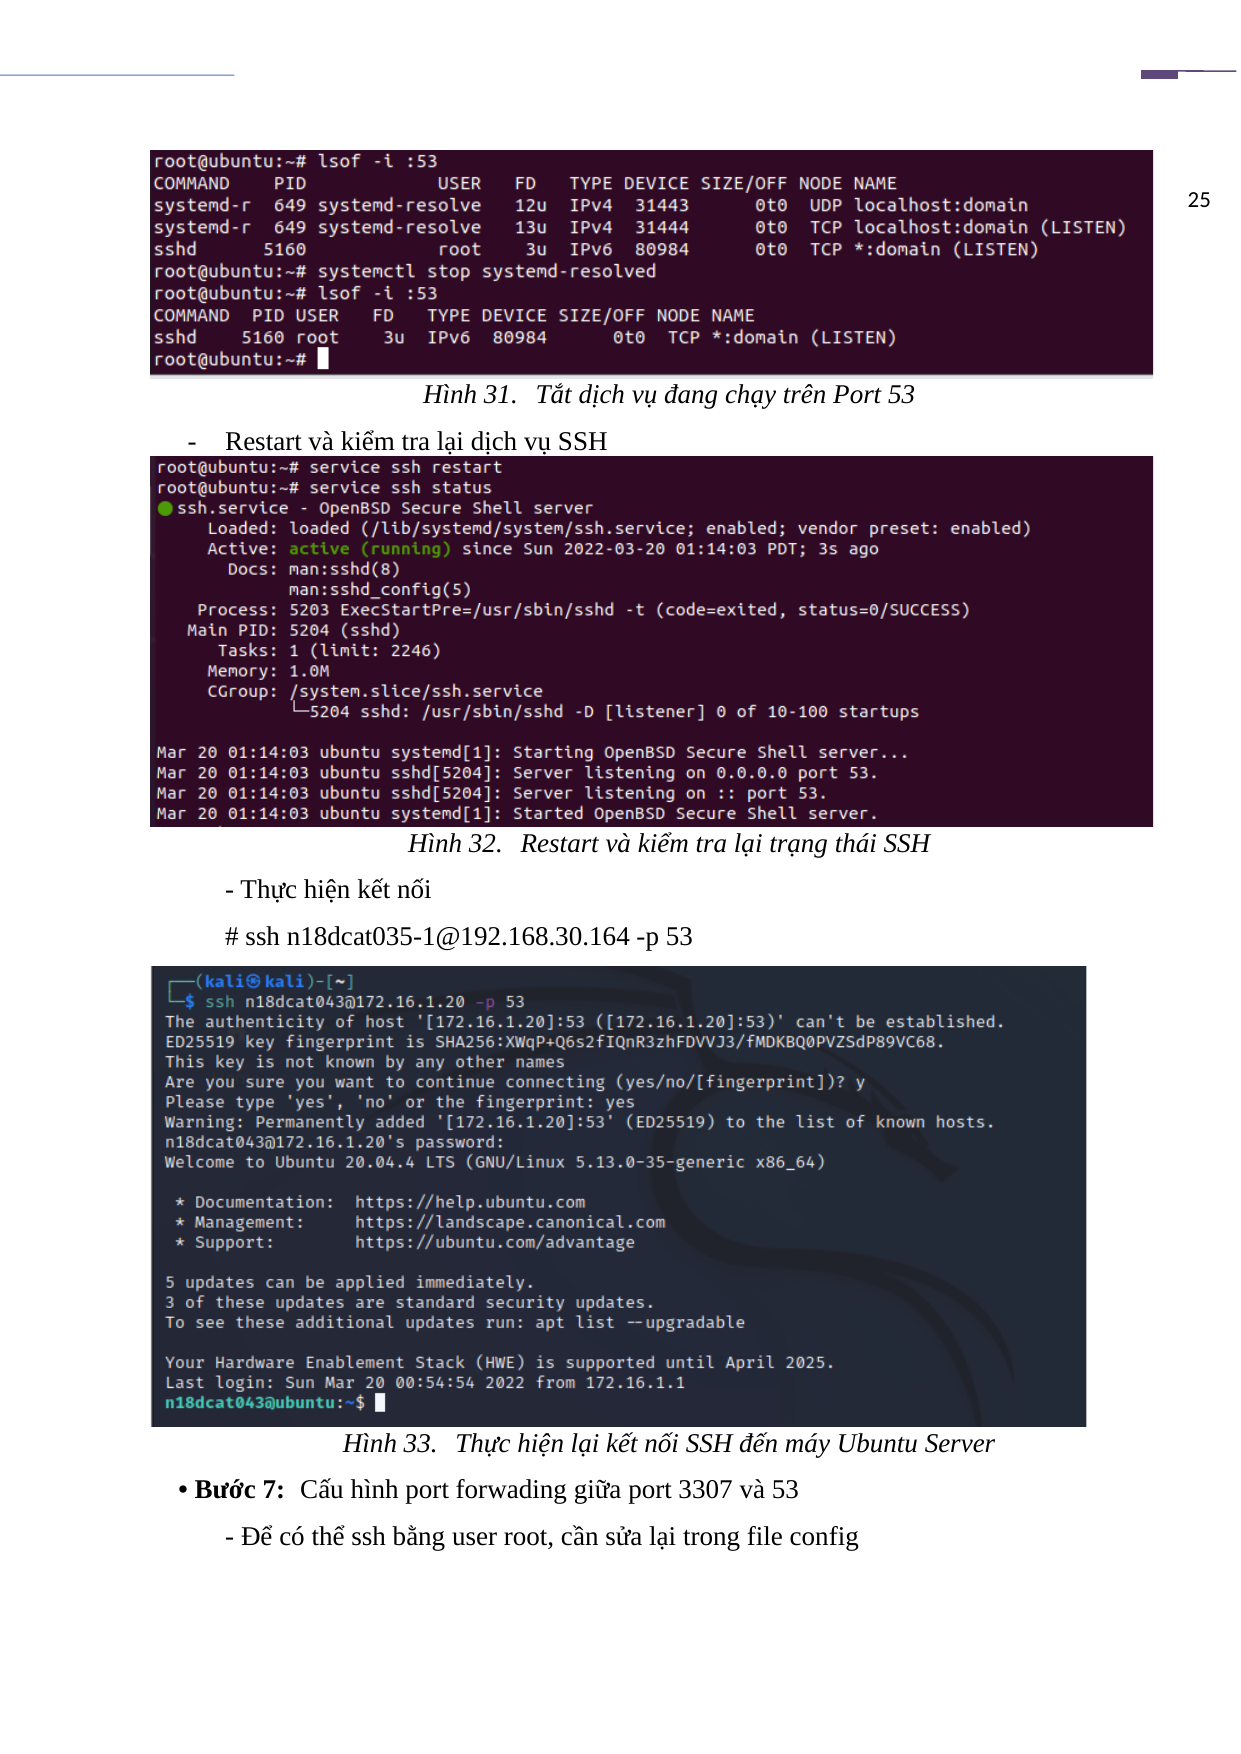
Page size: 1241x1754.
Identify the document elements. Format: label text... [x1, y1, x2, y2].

list Restart và kiểm tra lại dịch vụ SSH [187, 425, 1153, 456]
text # ssh n18dcat035-1@192.168.30.164 -p 53 [150, 920, 1153, 951]
picture [150, 966, 1087, 1427]
text - Để có thể ssh bằng user root, cần sửa lại trong file config [150, 1520, 1153, 1551]
picture [150, 150, 1154, 379]
text - Thực hiện kết nối [150, 873, 1153, 904]
text Restart và kiểm tra lại trạng thái SSH [187, 827, 1153, 858]
text Tắt dịch vụ đang chạy trên Port 53 [187, 379, 1153, 409]
picture [150, 456, 1154, 827]
text Cấu hình port forwading giữa port 3307 và 53 [178, 1473, 1153, 1504]
text Thực hiện lại kết nối SSH đến máy Ubuntu Server [187, 1427, 1153, 1458]
